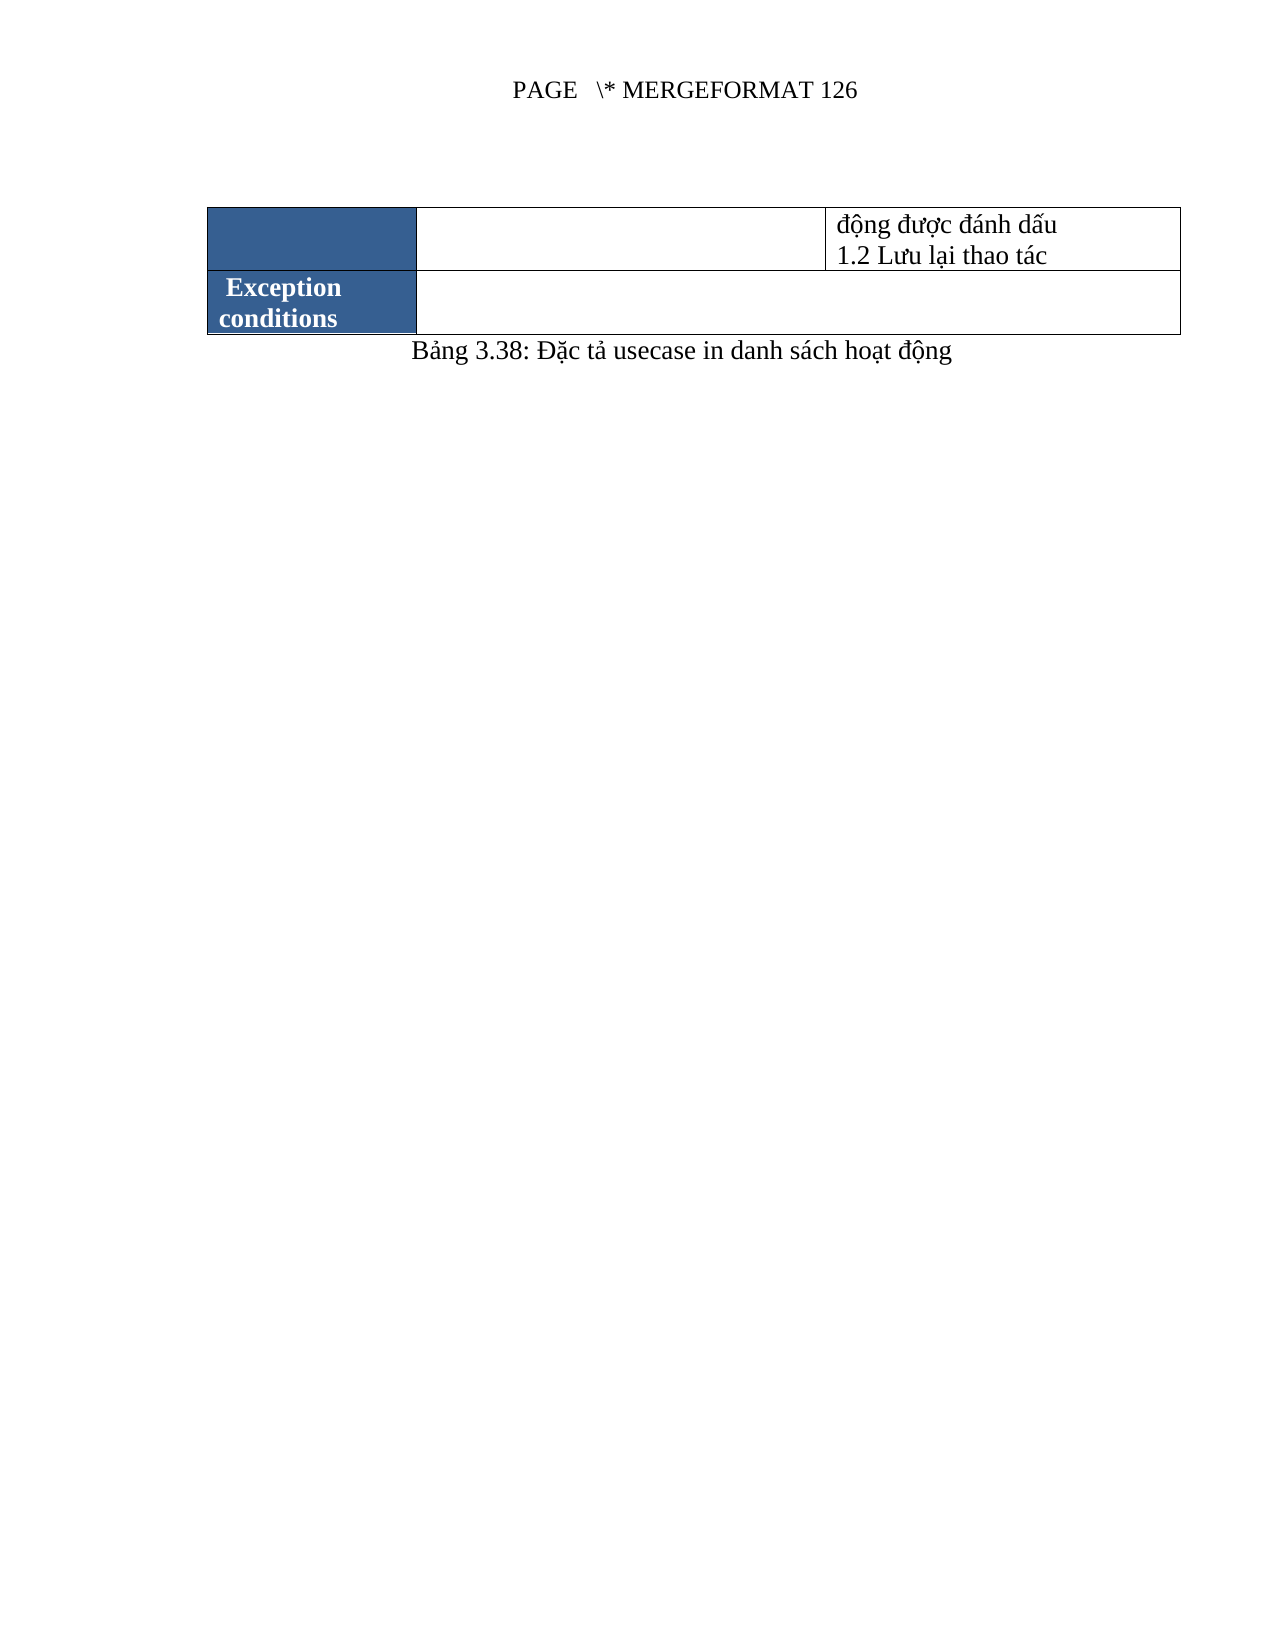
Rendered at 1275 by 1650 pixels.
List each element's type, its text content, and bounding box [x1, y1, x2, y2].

table_cell Exception conditions [208, 271, 416, 333]
table_cell [417, 271, 1180, 333]
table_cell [826, 208, 1180, 270]
table_cell [208, 208, 416, 270]
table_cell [417, 208, 825, 270]
